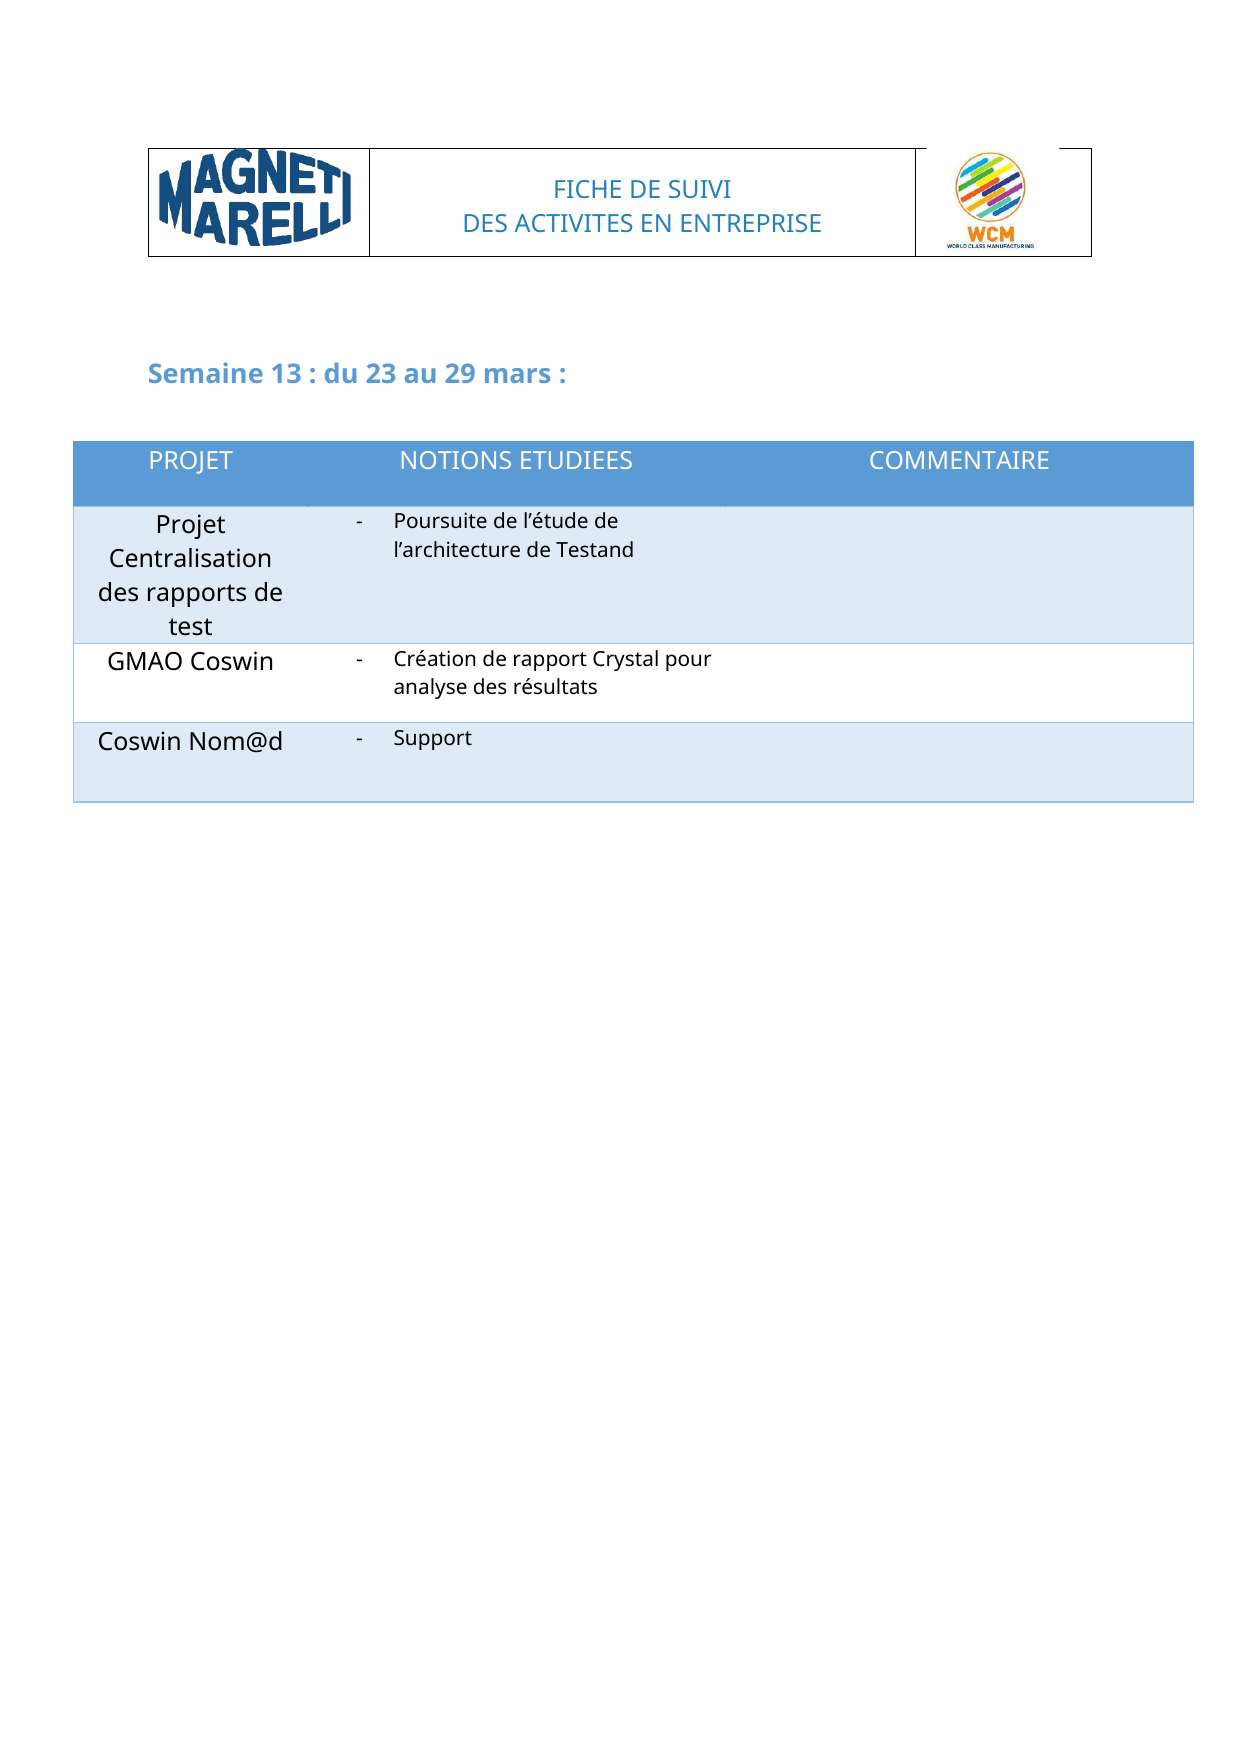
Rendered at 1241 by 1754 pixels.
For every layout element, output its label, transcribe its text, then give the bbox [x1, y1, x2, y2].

subtitle Semaine 13 : du 23 au 29 mars : [148, 354, 1093, 391]
table_header PROJET [74, 442, 307, 506]
table_cell Support [307, 723, 725, 801]
table_cell Projet Centralisation des rapports de test [74, 507, 307, 643]
table_cell [725, 507, 1193, 643]
table_header [916, 149, 926, 256]
table_cell GMAO Coswin [74, 644, 307, 722]
table_header FICHE DE SUIVI DES ACTIVITES EN ENTREPRISE [370, 149, 915, 256]
table_cell [725, 723, 1193, 801]
table_header [149, 149, 369, 256]
picture [159, 148, 351, 246]
table_header NOTIONS ETUDIEES [308, 442, 725, 506]
table_cell [725, 644, 1193, 722]
table_cell Poursuite de l’étude de l’architecture de Testand [307, 507, 725, 643]
table_cell Création de rapport Crystal pour analyse des résultats [307, 644, 725, 722]
table_cell Coswin Nom@d [74, 723, 307, 801]
picture [926, 148, 1060, 256]
table_header COMMENTAIRE [726, 442, 1193, 506]
table_header [1060, 149, 1091, 256]
